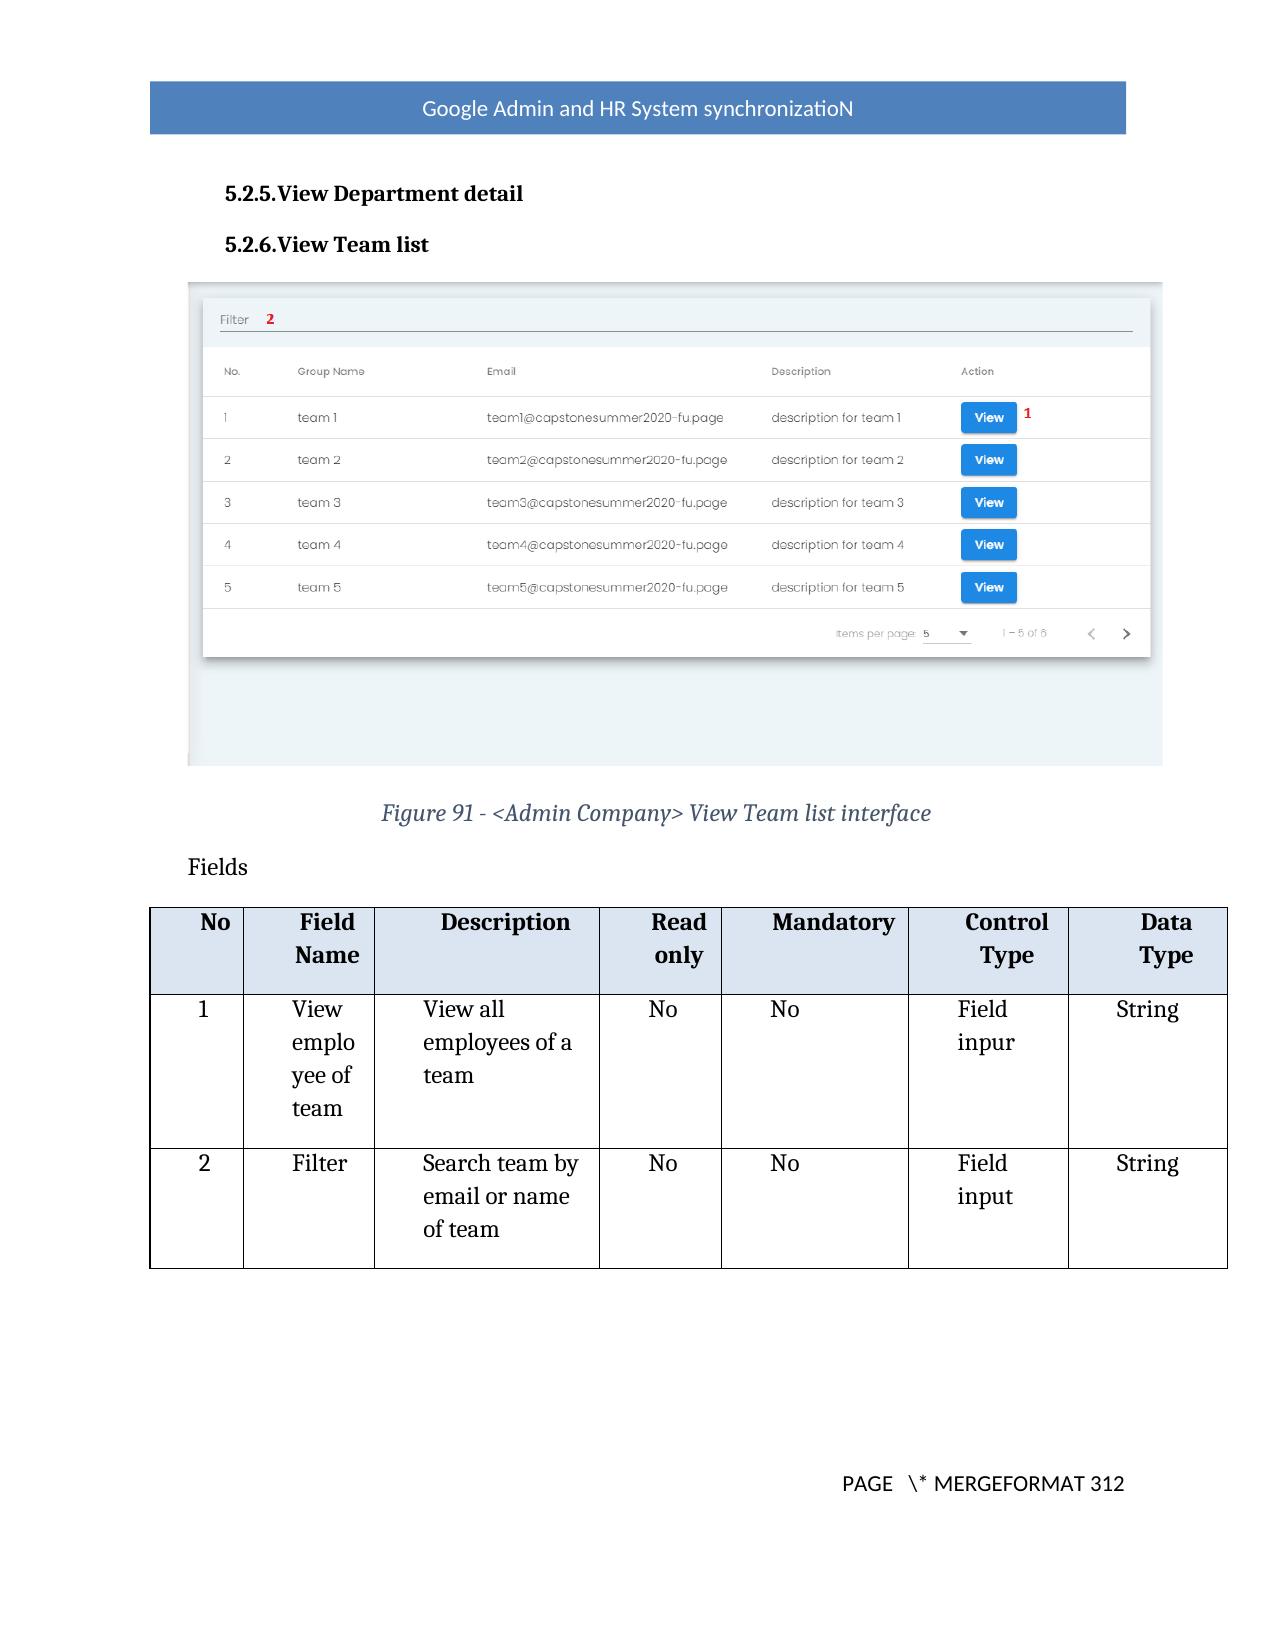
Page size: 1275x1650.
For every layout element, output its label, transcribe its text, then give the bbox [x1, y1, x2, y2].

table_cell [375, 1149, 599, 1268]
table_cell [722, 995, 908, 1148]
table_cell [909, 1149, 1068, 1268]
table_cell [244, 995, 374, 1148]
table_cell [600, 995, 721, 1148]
subtitle View Department detail [225, 181, 1125, 207]
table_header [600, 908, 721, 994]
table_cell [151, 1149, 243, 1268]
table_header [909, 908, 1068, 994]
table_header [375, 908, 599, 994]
text Fields [187, 853, 1125, 882]
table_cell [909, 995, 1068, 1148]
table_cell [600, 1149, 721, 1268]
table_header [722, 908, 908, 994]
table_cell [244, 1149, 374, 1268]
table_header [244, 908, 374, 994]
picture [187, 282, 1163, 766]
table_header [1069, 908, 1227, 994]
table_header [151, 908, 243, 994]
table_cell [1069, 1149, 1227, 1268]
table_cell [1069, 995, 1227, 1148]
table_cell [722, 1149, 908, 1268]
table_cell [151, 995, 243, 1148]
subtitle View Team list [225, 232, 1125, 258]
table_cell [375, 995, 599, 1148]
